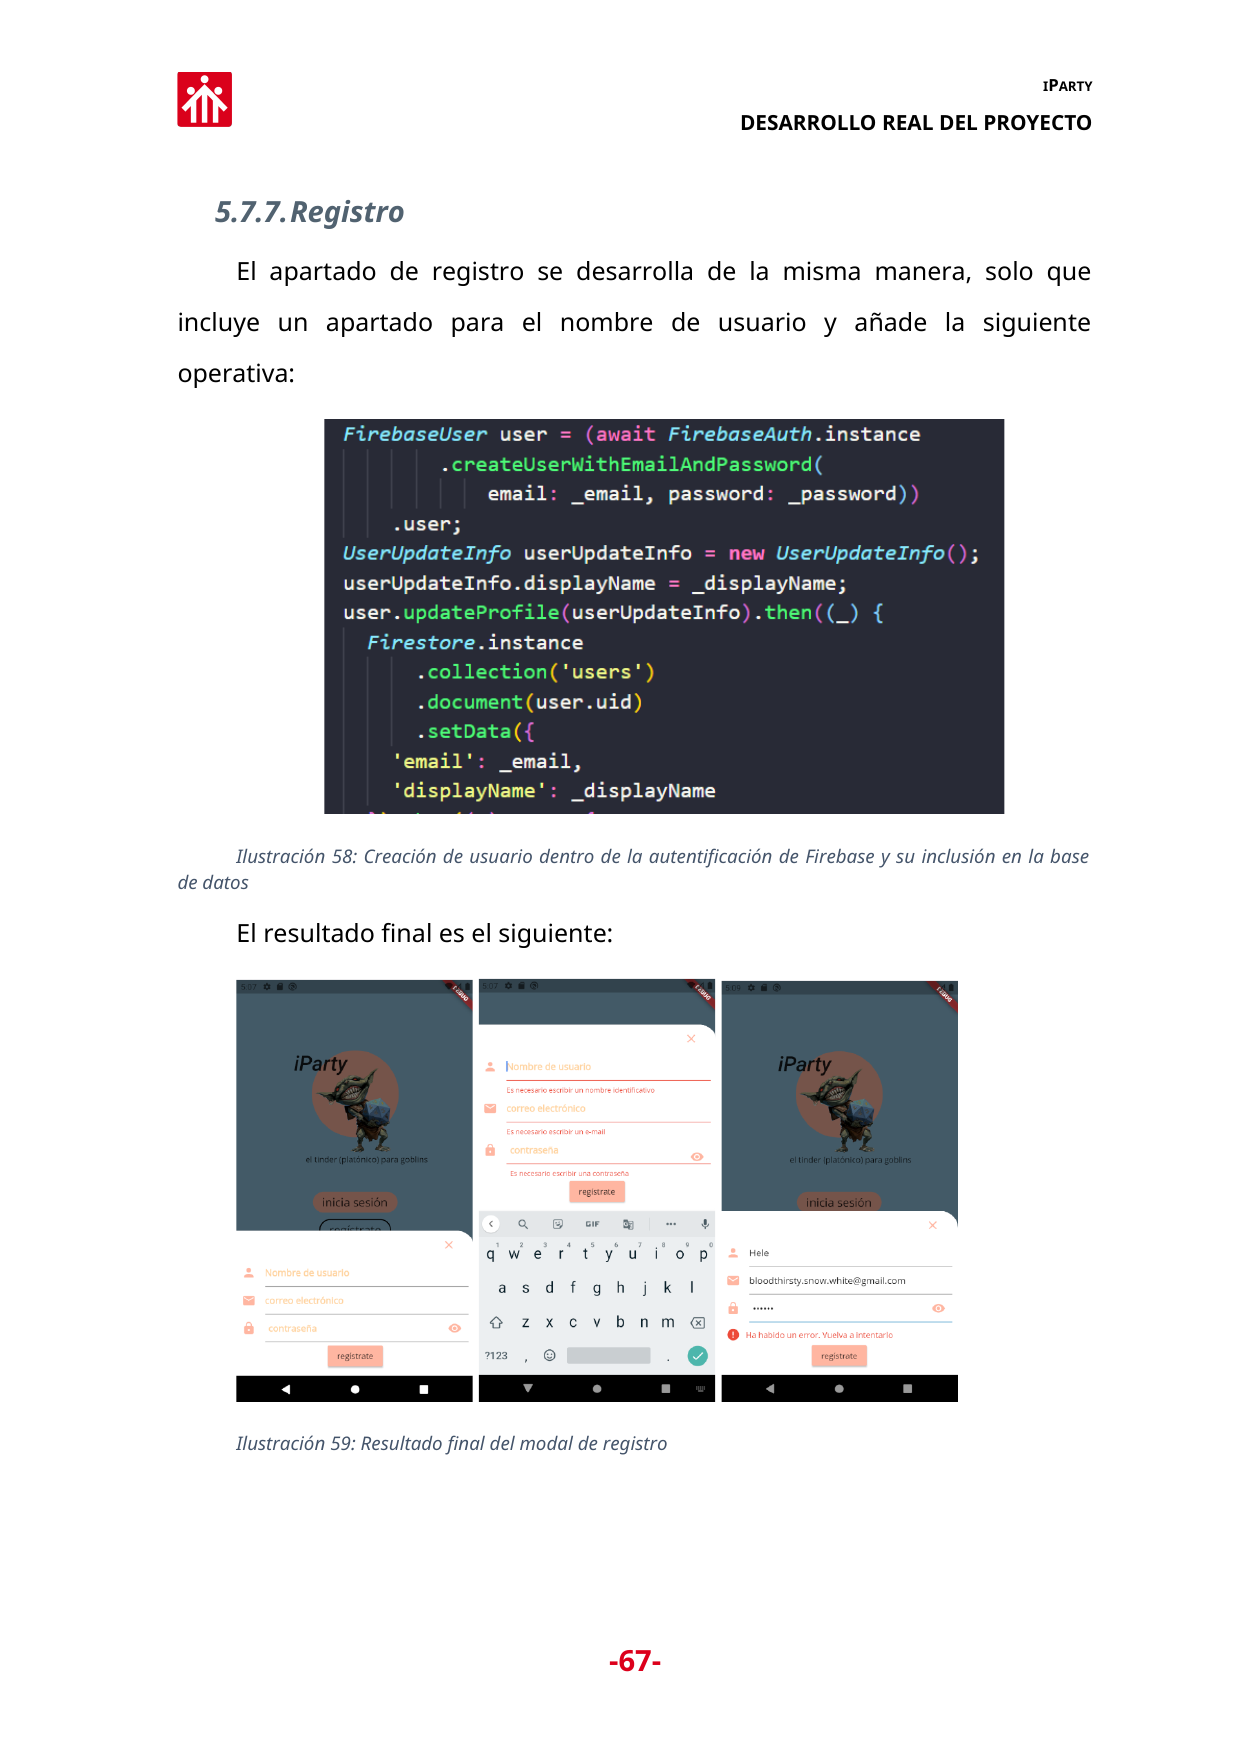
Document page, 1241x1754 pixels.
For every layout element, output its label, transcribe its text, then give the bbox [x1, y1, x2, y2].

text El apartado de registro se desarrolla de la misma manera, solo que incluye un apartado para el nombre de usuario y añade la siguiente operativa: [177, 253, 1092, 390]
picture [478, 978, 716, 1402]
picture [177, 72, 232, 127]
picture [324, 419, 1005, 814]
text Ilustración 58: Creación de usuario dentro de la autentificación de Firebase y su inclusión en la base de datos [177, 843, 1092, 894]
subtitle Registro [215, 191, 1092, 231]
text Ilustración 59: Resultado final del modal de registro [177, 1431, 1092, 1456]
text El resultado final es el siguiente: [177, 915, 1092, 949]
picture [721, 980, 958, 1402]
picture [236, 979, 473, 1402]
